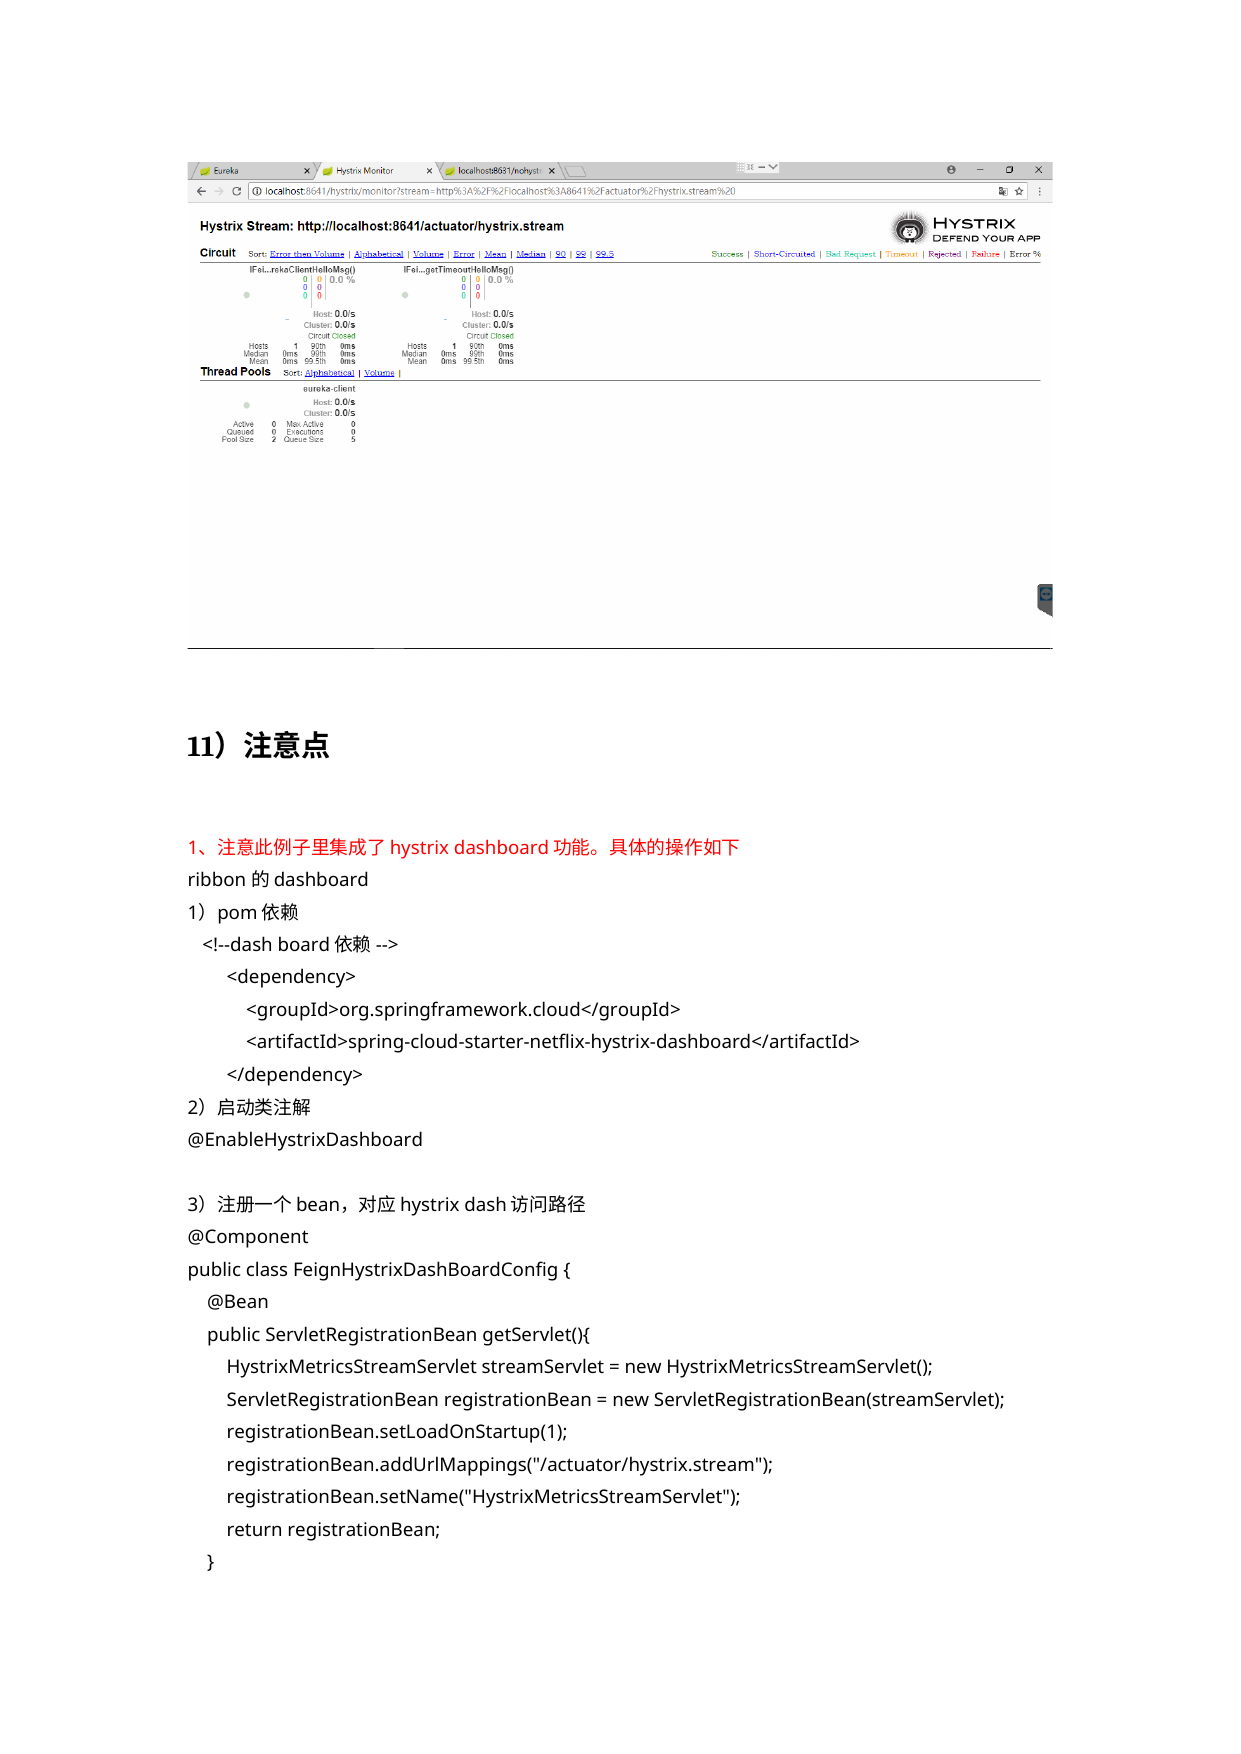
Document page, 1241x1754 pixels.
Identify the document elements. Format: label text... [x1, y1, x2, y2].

text 1、注意此例子里集成了hystrix dashboard功能。具体的操作如下 [187, 830, 1053, 862]
picture [187, 162, 1053, 649]
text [187, 862, 1053, 1577]
subtitle 11）注意点 [187, 711, 1053, 776]
